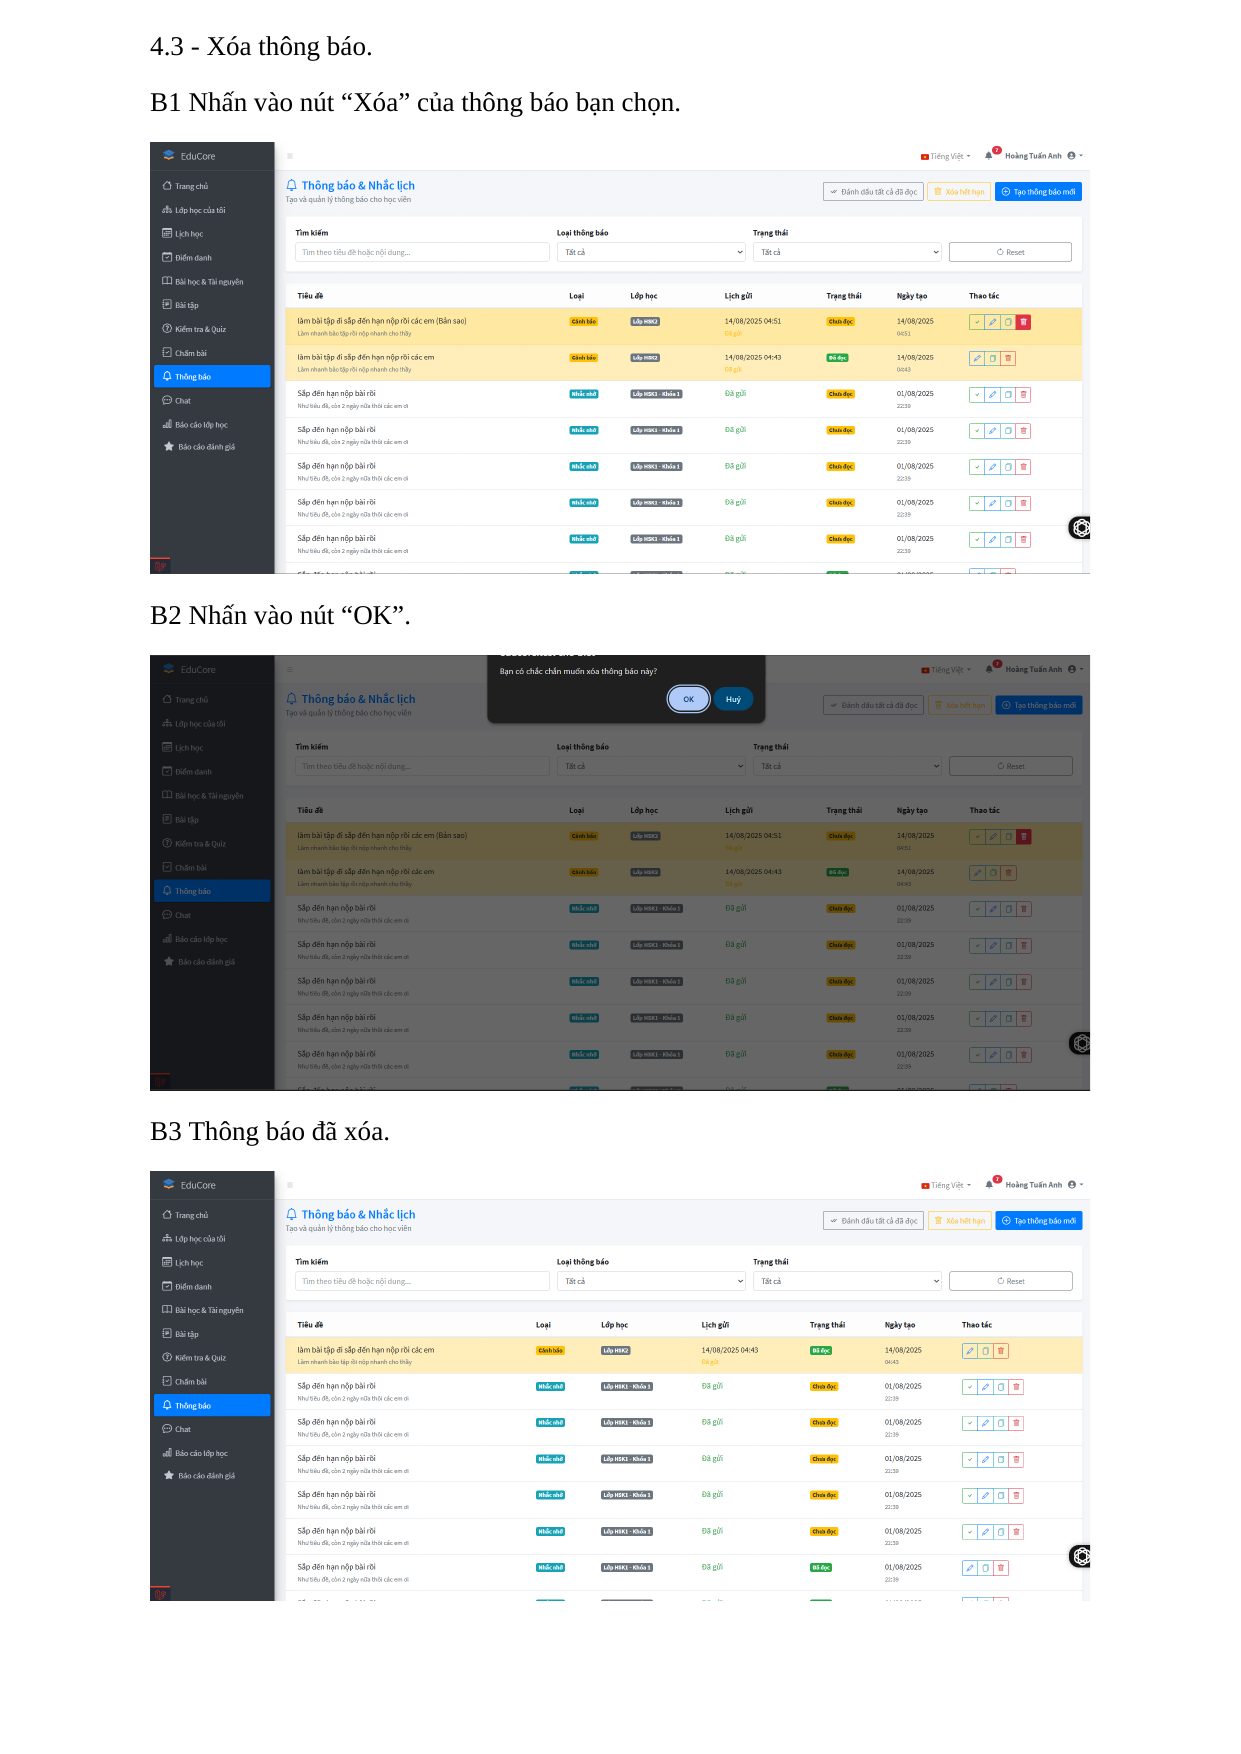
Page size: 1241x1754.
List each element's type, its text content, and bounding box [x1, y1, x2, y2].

picture [150, 655, 1091, 1091]
subtitle 4.3 - Xóa thông báo. [150, 30, 1090, 61]
picture [150, 142, 1091, 574]
subtitle B1 Nhấn vào nút “Xóa” của thông báo bạn chọn. [150, 86, 1090, 117]
subtitle B3 Thông báo đã xóa. [150, 1115, 1090, 1146]
picture [150, 1171, 1091, 1601]
subtitle B2 Nhấn vào nút “OK”. [150, 599, 1090, 630]
